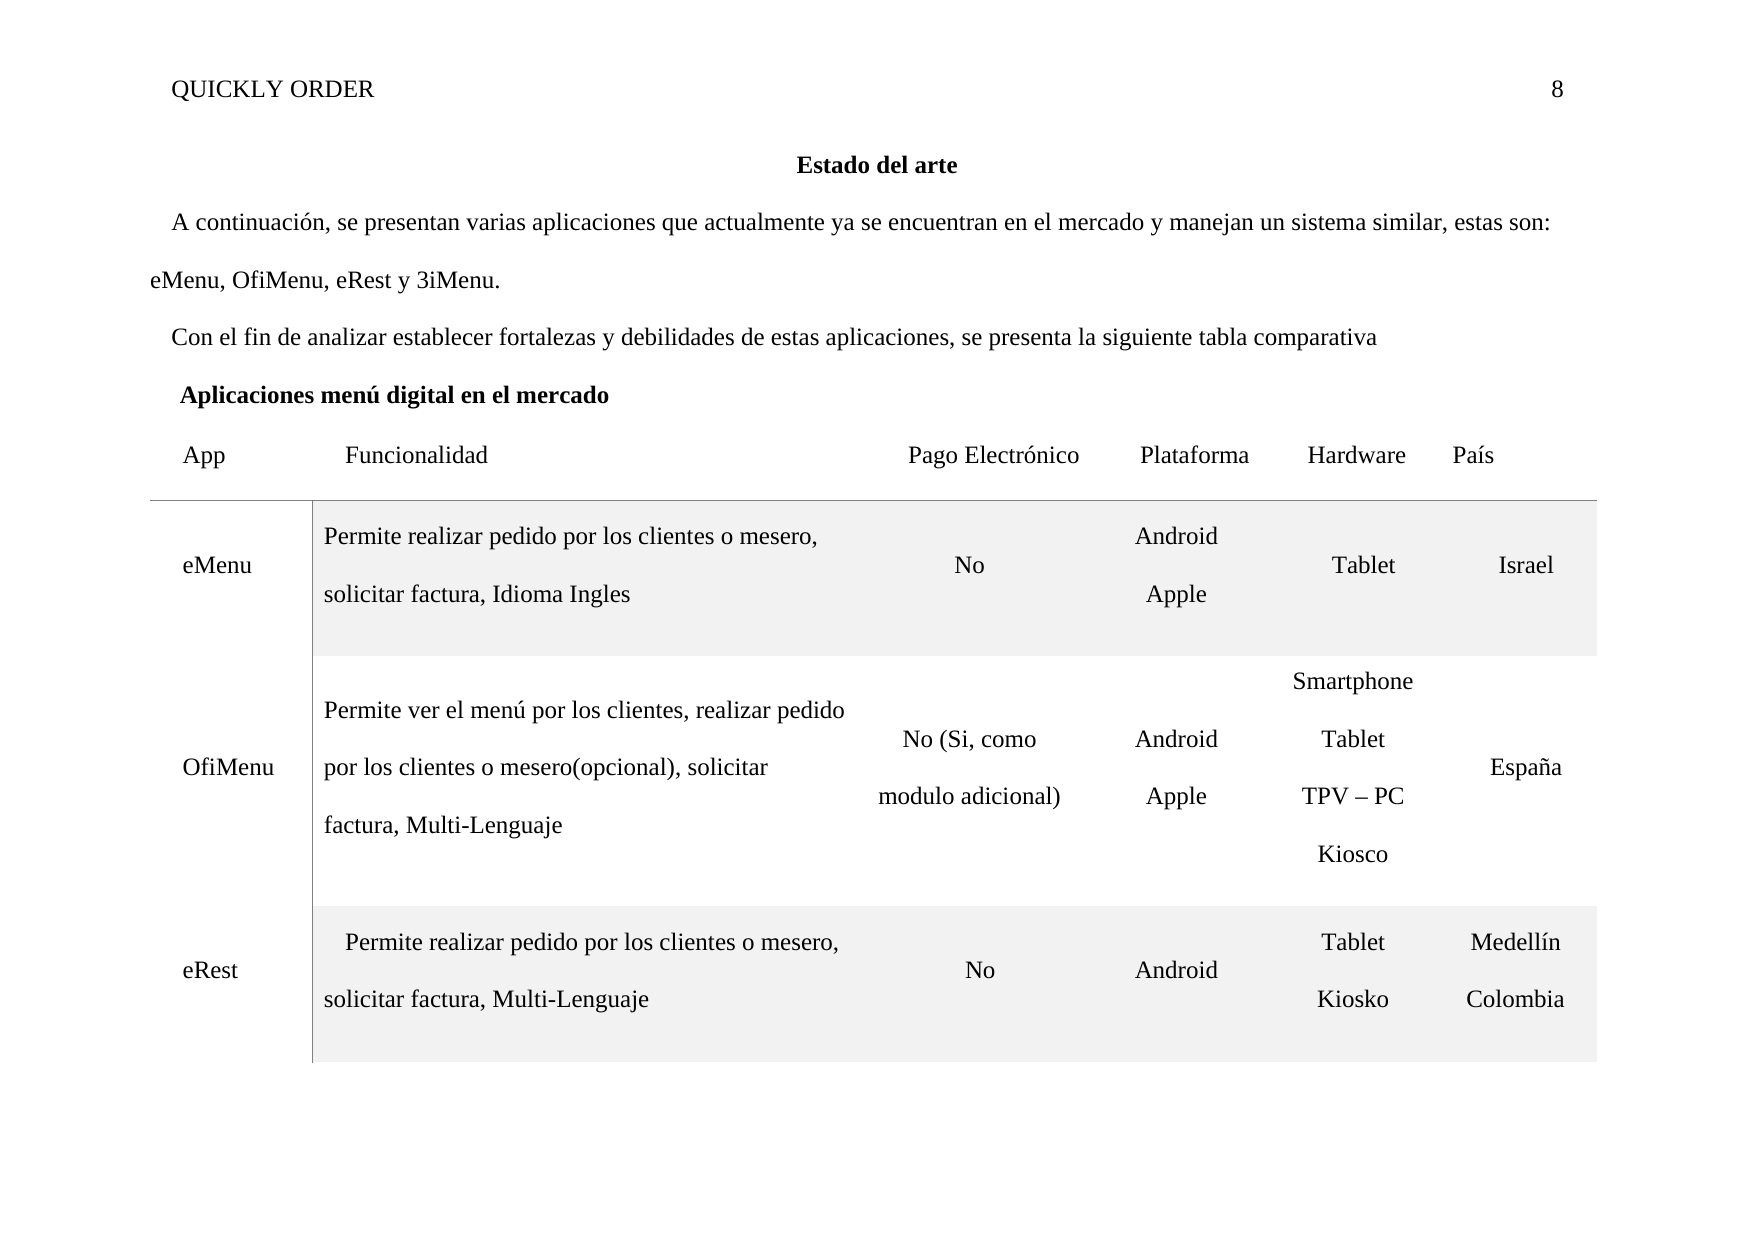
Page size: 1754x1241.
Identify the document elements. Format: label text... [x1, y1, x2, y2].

table_cell Permite realizar pedido por los clientes o mesero, solicitar factura, Multi-Lenguaje [313, 906, 859, 1062]
table_header Plataforma [1107, 438, 1272, 500]
table_cell Medellín Colombia [1434, 906, 1597, 1062]
table_cell Android Apple [1080, 656, 1272, 906]
table_cell Israel [1434, 501, 1597, 656]
table_cell Android [1080, 906, 1272, 1062]
table_header Funcionalidad [313, 438, 859, 500]
table_cell eMenu [150, 501, 312, 656]
table_header País [1420, 438, 1597, 500]
table_header Pago Electrónico [859, 438, 1107, 500]
table_cell Tablet [1272, 501, 1434, 656]
table_cell eRest [150, 906, 312, 1062]
table_cell Android Apple [1080, 501, 1272, 656]
table_header Hardware [1272, 438, 1420, 500]
text Con el fin de analizar establecer fortalezas y debilidades de estas aplicaciones, se presenta la siguiente tabla comparativa [150, 322, 1604, 351]
table_cell España [1434, 656, 1597, 906]
text A continuación, se presentan varias aplicaciones que actualmente ya se encuentran en el mercado y manejan un sistema similar, estas son: eMenu, OfiMenu, eRest y 3iMenu. [150, 207, 1604, 294]
table_cell Permite ver el menú por los clientes, realizar pedido por los clientes o mesero(opcional), solicitar factura, Multi-Lenguaje [313, 656, 859, 906]
table_cell Smartphone Tablet TPV – PC Kiosco [1272, 656, 1434, 906]
table_header App [150, 438, 312, 500]
table_cell No [859, 906, 1080, 1062]
table_cell No (Si, como modulo adicional) [859, 656, 1080, 906]
subtitle Aplicaciones menú digital en el mercado [150, 380, 1604, 409]
subtitle Estado del arte [150, 150, 1604, 179]
table_cell Tablet Kiosko [1272, 906, 1434, 1062]
table_cell Permite realizar pedido por los clientes o mesero, solicitar factura, Idioma Ingles [313, 501, 859, 656]
table_cell OfiMenu [150, 656, 312, 906]
table_cell No [859, 501, 1080, 656]
